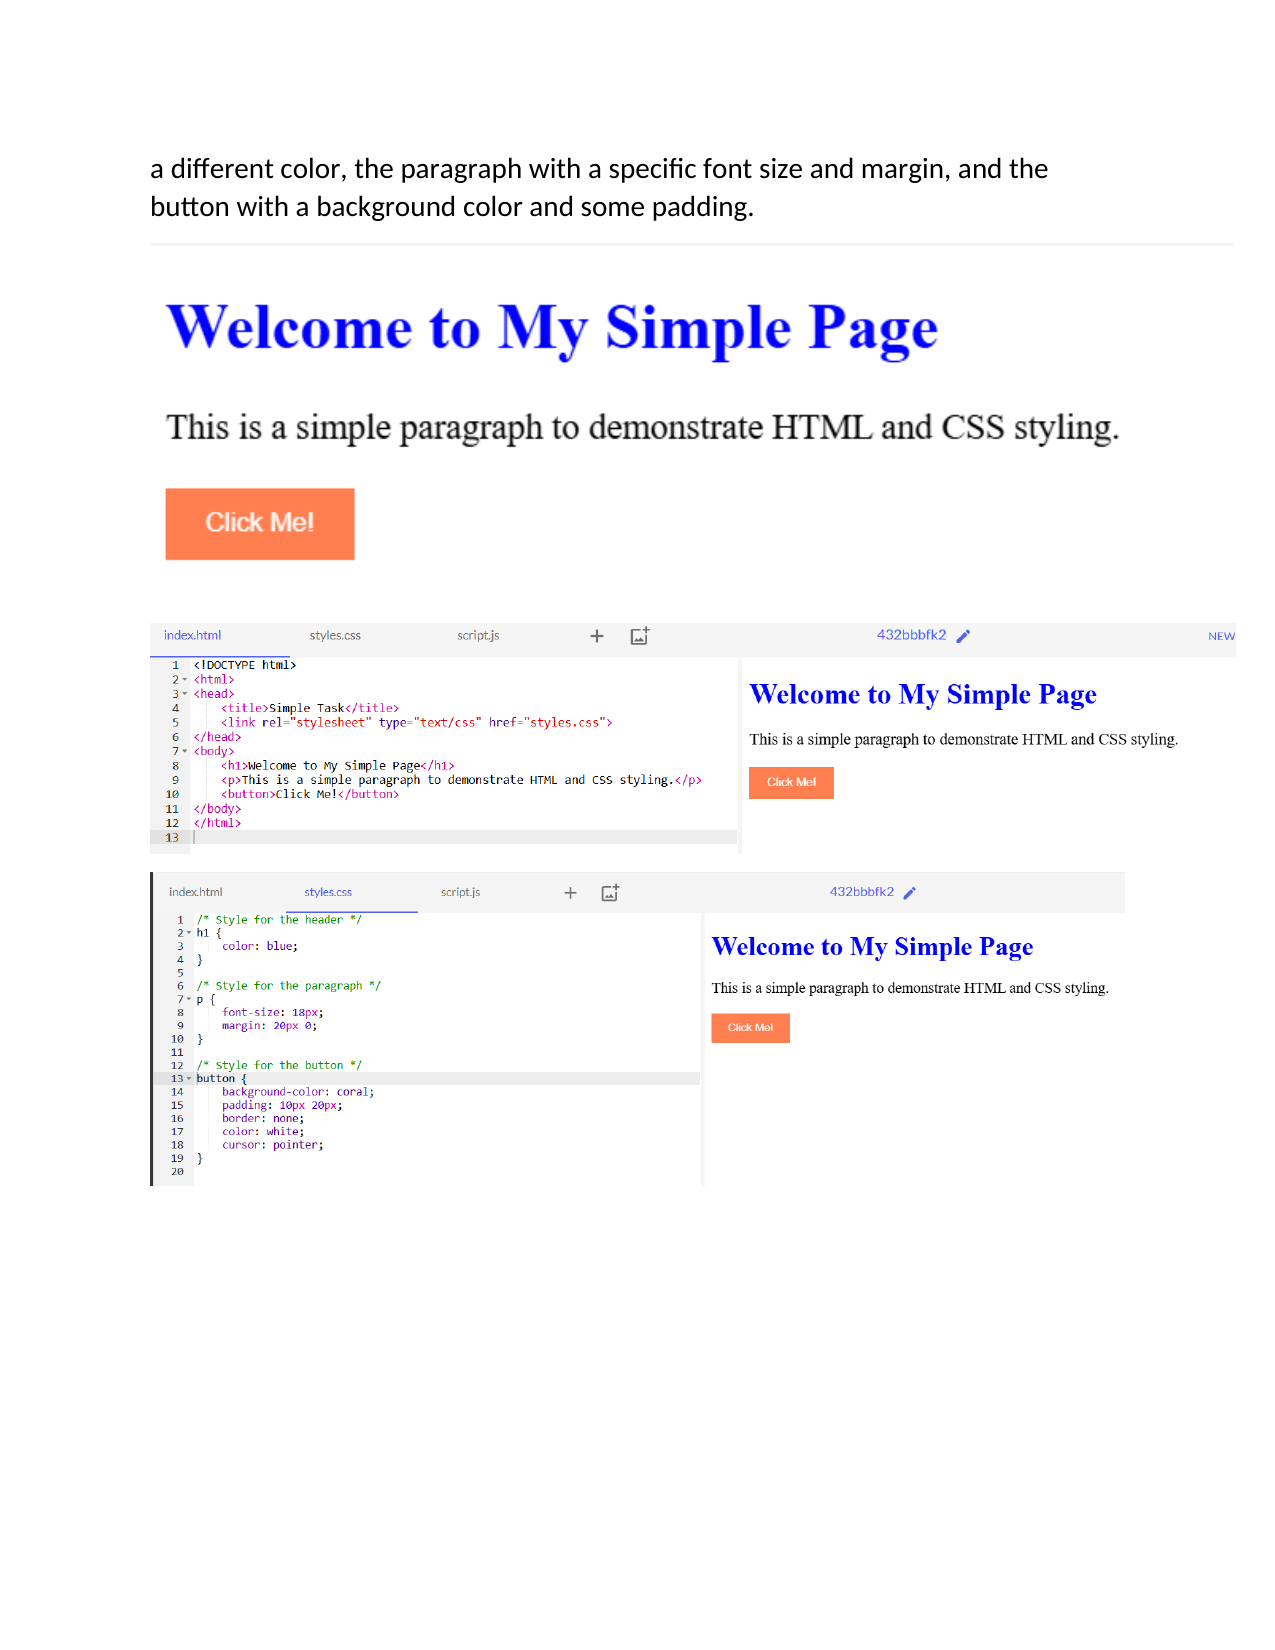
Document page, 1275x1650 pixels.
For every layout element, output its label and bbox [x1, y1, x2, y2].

text [150, 150, 1125, 224]
picture [150, 623, 1237, 854]
picture [150, 872, 1125, 1186]
picture [150, 243, 1235, 605]
